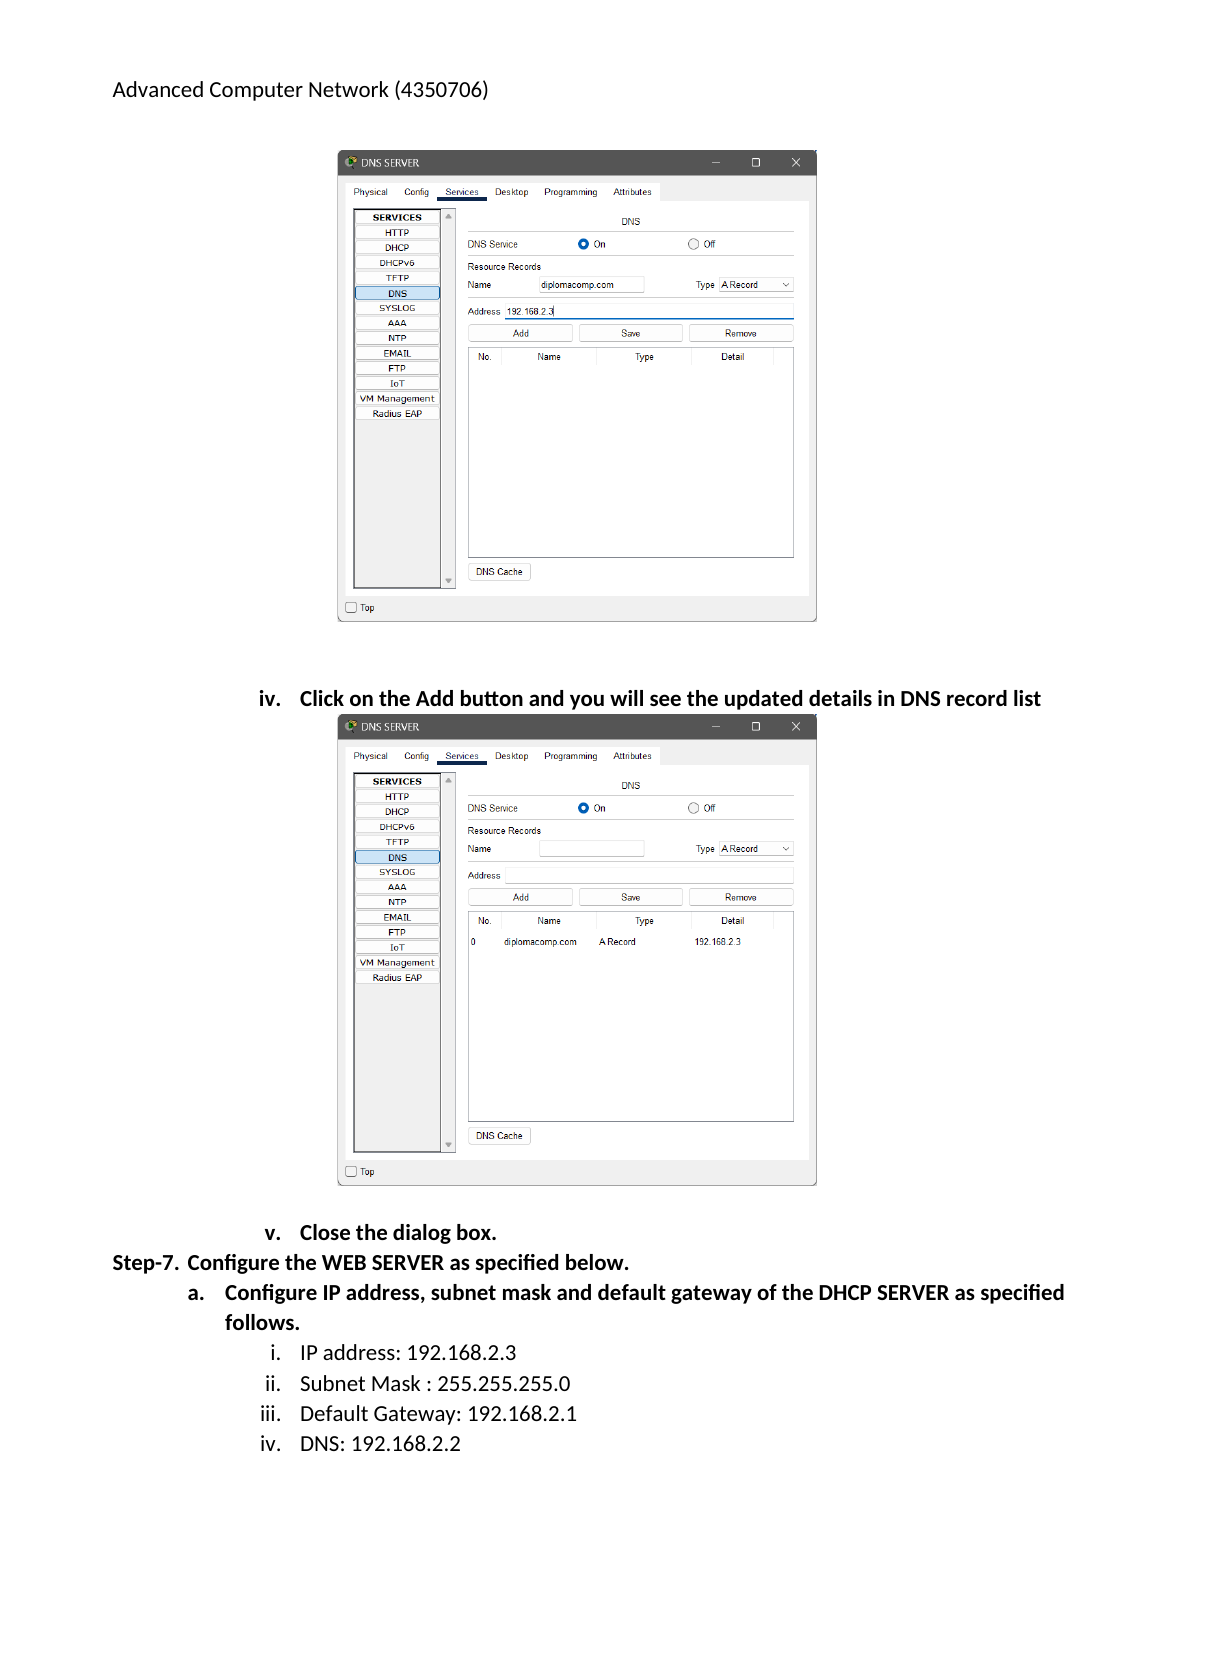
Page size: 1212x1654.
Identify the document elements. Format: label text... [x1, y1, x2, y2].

list Close the dialog box. [281, 1218, 1099, 1246]
list Subnet Mask : 255.255.255.0 [281, 1369, 1099, 1397]
picture [337, 150, 817, 622]
list Click on the Add button and you will see the updated details in DNS record list [281, 684, 1099, 712]
picture [337, 714, 817, 1186]
list DNS: 192.168.2.2 [281, 1429, 1099, 1457]
list Configure the WEB SERVER as specified below. [112, 1248, 1099, 1276]
list IP address: 192.168.2.3 [281, 1338, 1099, 1367]
list Configure IP address, subnet mask and default gateway of the DHCP SERVER as specified follows. [187, 1278, 1099, 1336]
list Default Gateway: 192.168.2.1 [281, 1399, 1099, 1427]
